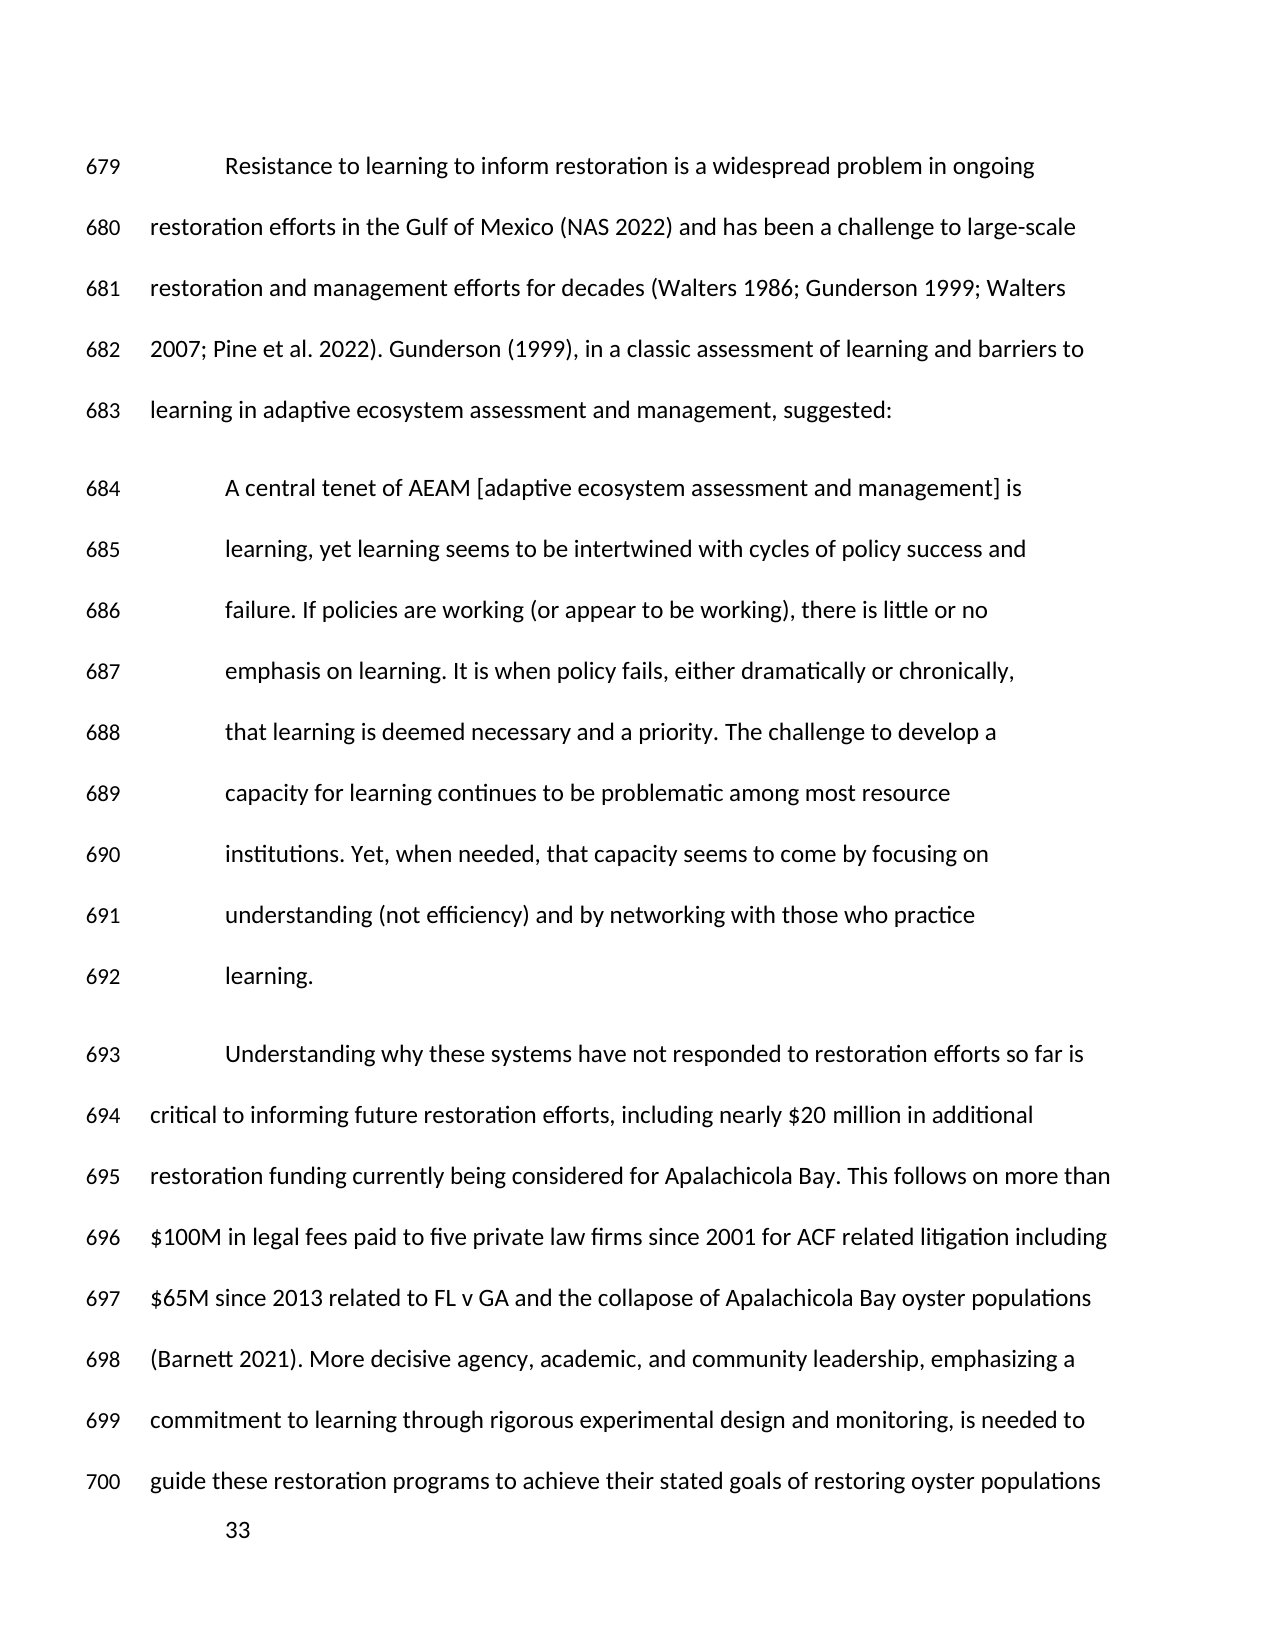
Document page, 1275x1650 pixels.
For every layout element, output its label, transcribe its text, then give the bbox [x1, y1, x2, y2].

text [150, 1038, 1125, 1496]
text A central tenet of AEAM [adaptive ecosystem assessment and management] is learning, yet learning seems to be intertwined with cycles of policy success and failure. If policies are working (or appear to be working), there is little or no emphasis on learning. It is when policy fails, either dramatically or chronically, that learning is deemed necessary and a priority. The challenge to develop a capacity for learning continues to be problematic among most resource institutions. Yet, when needed, that capacity seems to come by focusing on understanding (not efficiency) and by networking with those who practice learning. [225, 472, 1050, 991]
text Resistance to learning to inform restoration is a widespread problem in ongoing restoration efforts in the Gulf of Mexico (NAS 2022) and has been a challenge to large-scale restoration and management efforts for decades (Walters 1986; Gunderson 1999; Walters 2007; Pine et al. 2022). Gunderson (1999), in a classic assessment of learning and barriers to learning in adaptive ecosystem assessment and management, suggested: [150, 150, 1125, 425]
